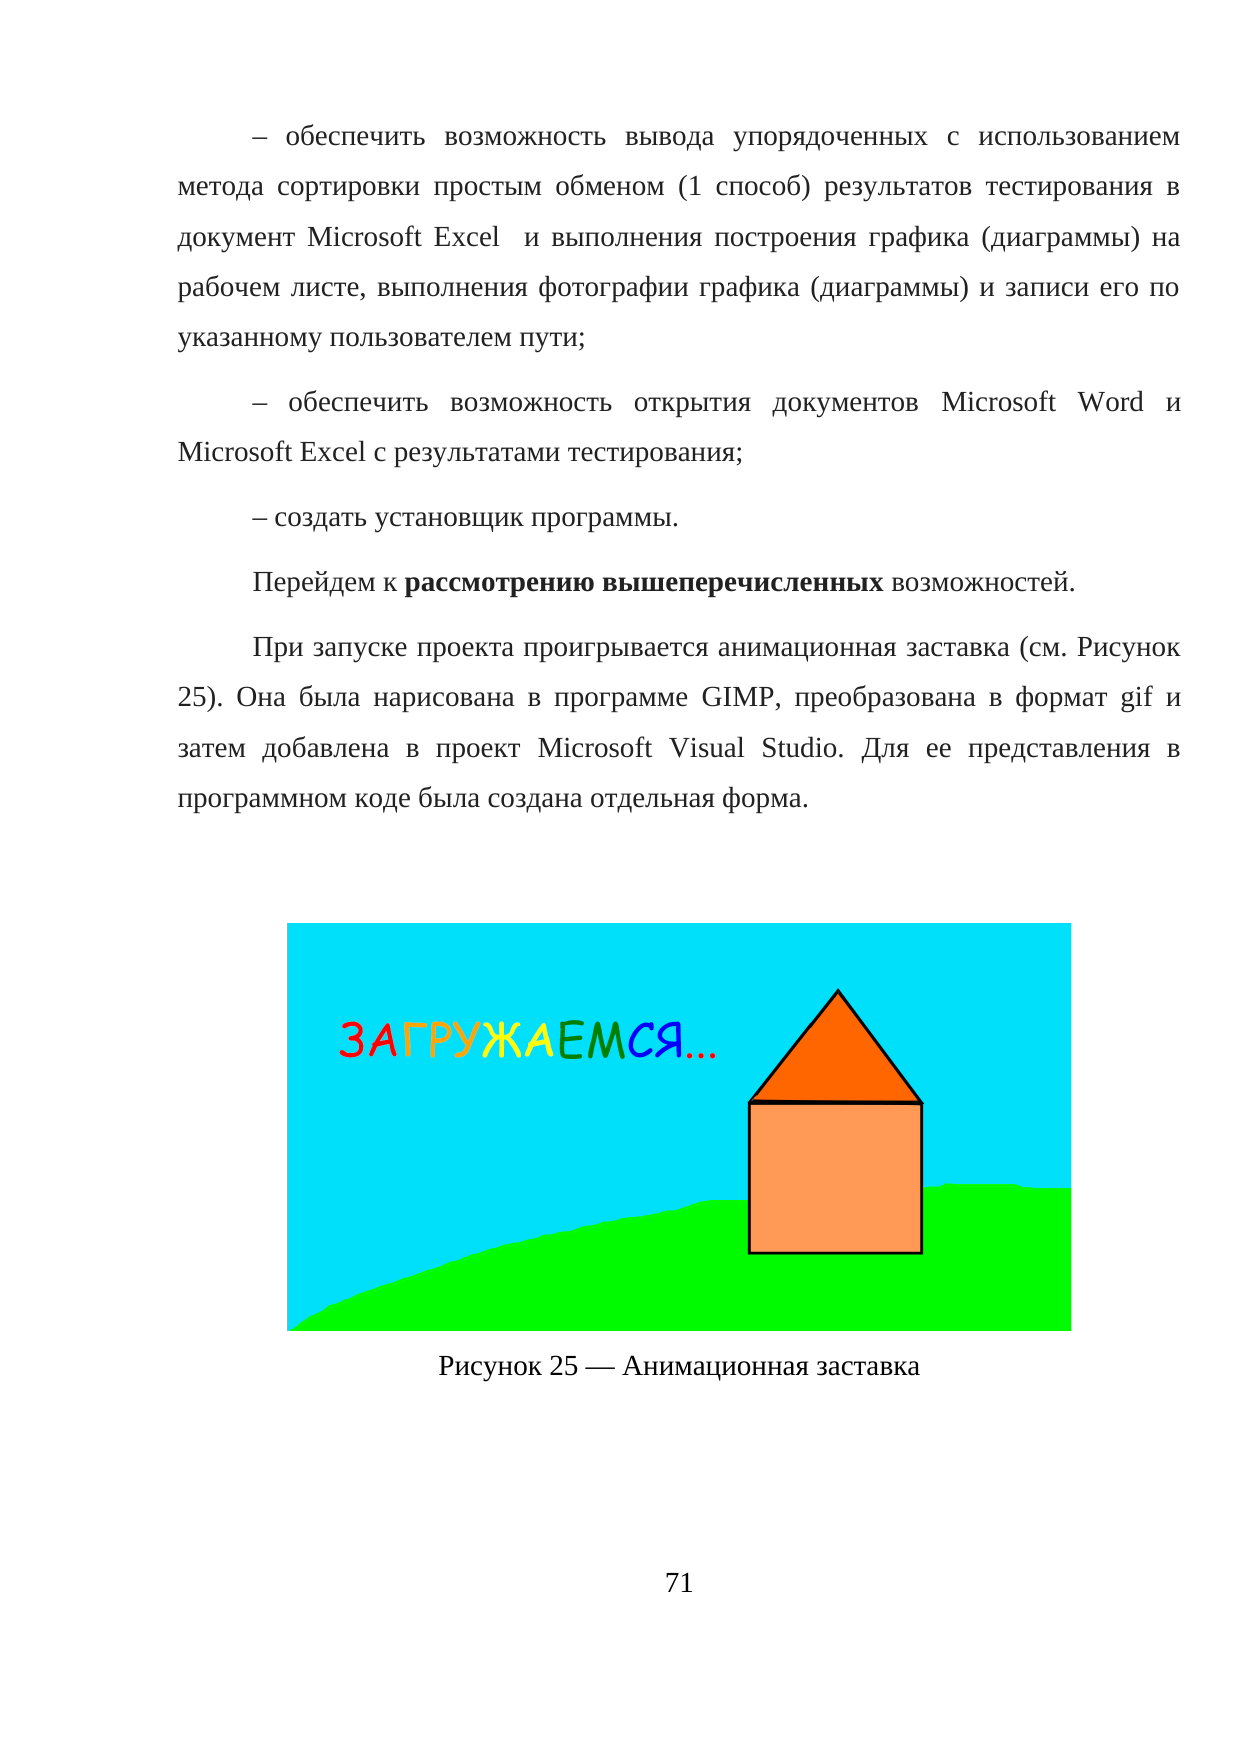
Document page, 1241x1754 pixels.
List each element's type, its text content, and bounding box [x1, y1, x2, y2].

text – обеспечить возможность открытия документов Microsoft Word и Microsoft Excel с результатами тестирования; [177, 384, 1181, 468]
text Перейдем к рассмотрению вышеперечисленных возможностей. [177, 564, 1181, 598]
text При запуске проекта проигрывается анимационная заставка (см. Рисунок 25). Она была нарисована в программе GIMP, преобразована в формат gif и затем добавлена в проект Microsoft Visual Studio. Для ее представления в программном коде была создана отдельная форма. [177, 629, 1181, 814]
text – создать установщик программы. [177, 499, 1181, 533]
text – обеспечить возможность вывода упорядоченных с использованием метода сортировки простым обменом (1 способ) результатов тестирования в документ Microsoft Excel и выполнения построения графика (диаграммы) на рабочем листе, выполнения фотографии графика (диаграммы) и записи его по указанному пользователем пути; [177, 118, 1181, 353]
picture [287, 922, 1072, 1331]
